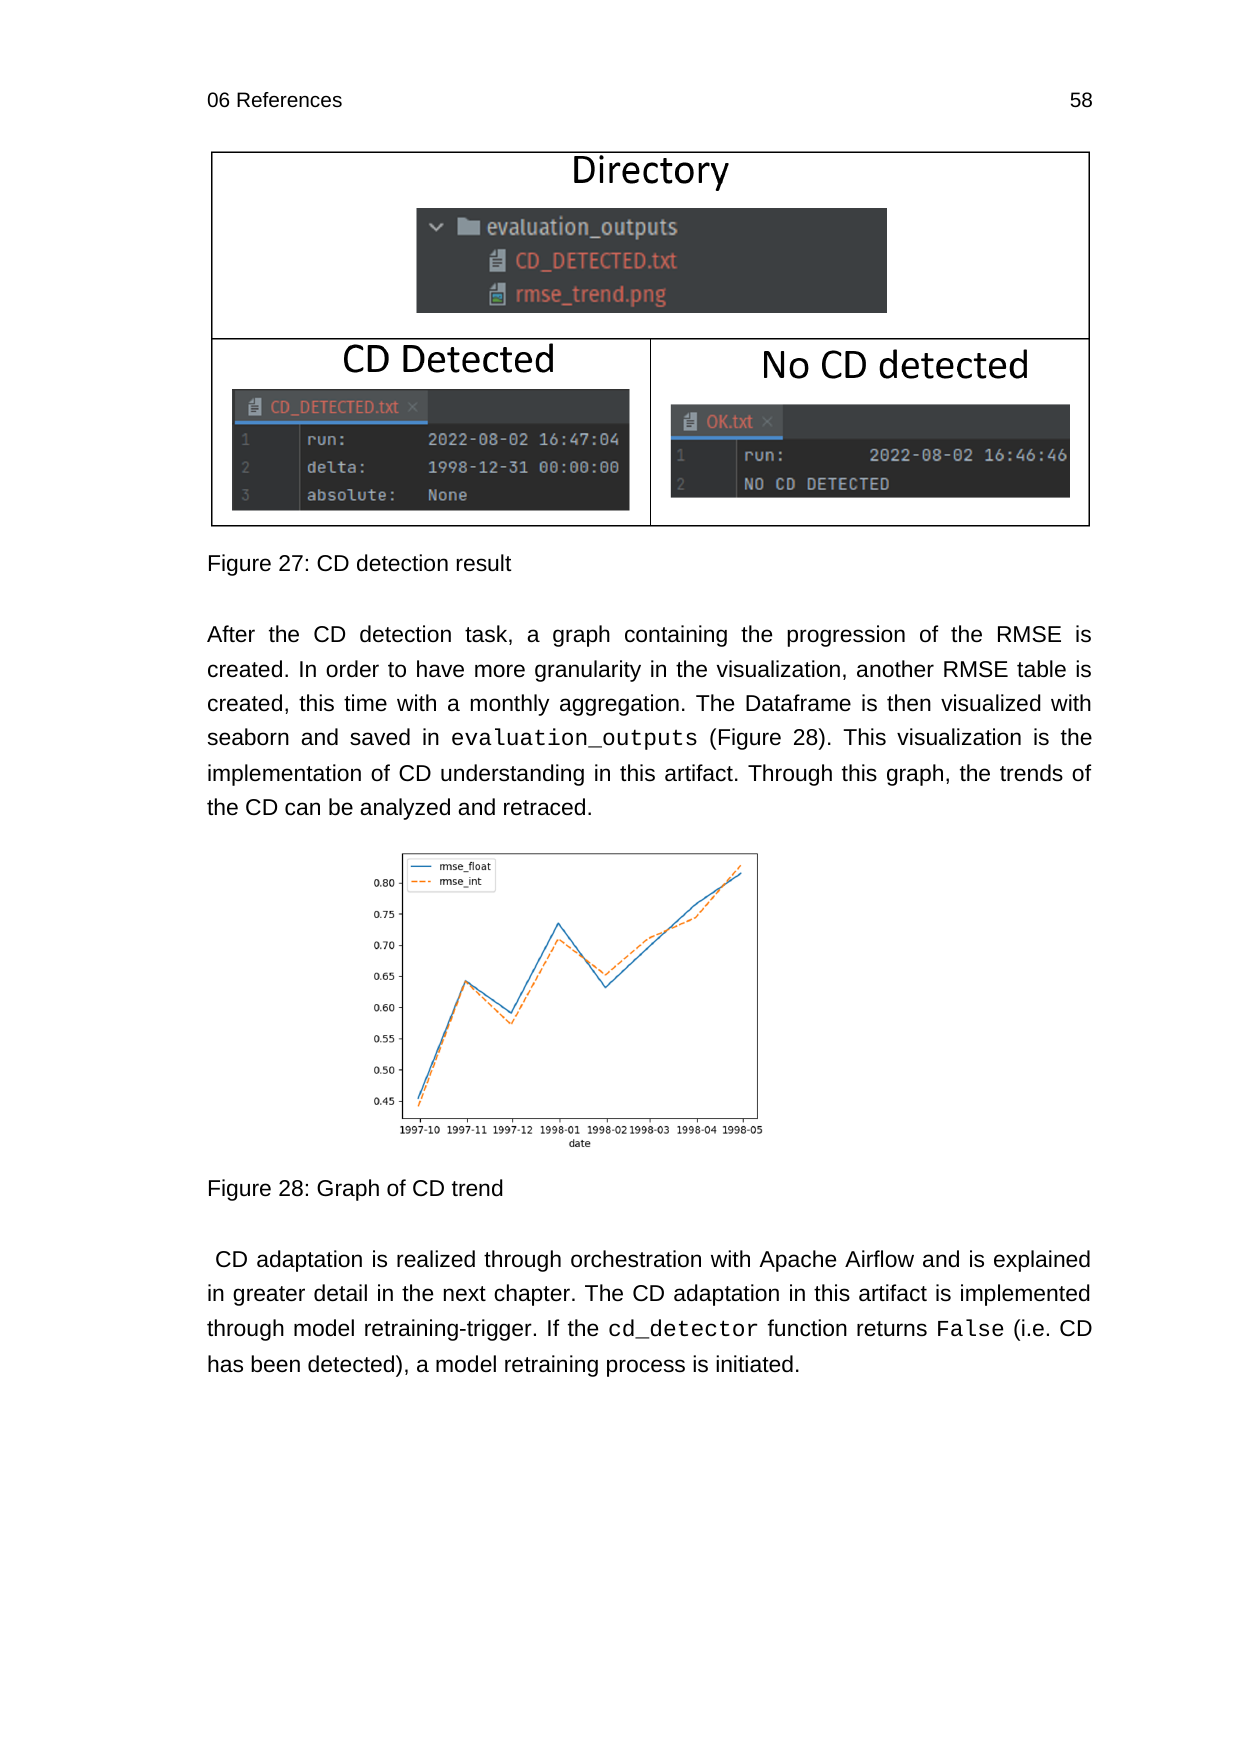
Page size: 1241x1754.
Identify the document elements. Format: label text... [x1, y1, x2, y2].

picture [206, 147, 1093, 530]
text CD adaptation is realized through orchestration with Apache Airflow and is explained in greater detail in the next chapter. The CD adaptation in this artifact is implemented through model retraining-trigger. If the cd_detector function returns False (i.e. CD has been detected), a model retraining process is initiated. [207, 1246, 1092, 1377]
picture [206, 841, 921, 1155]
